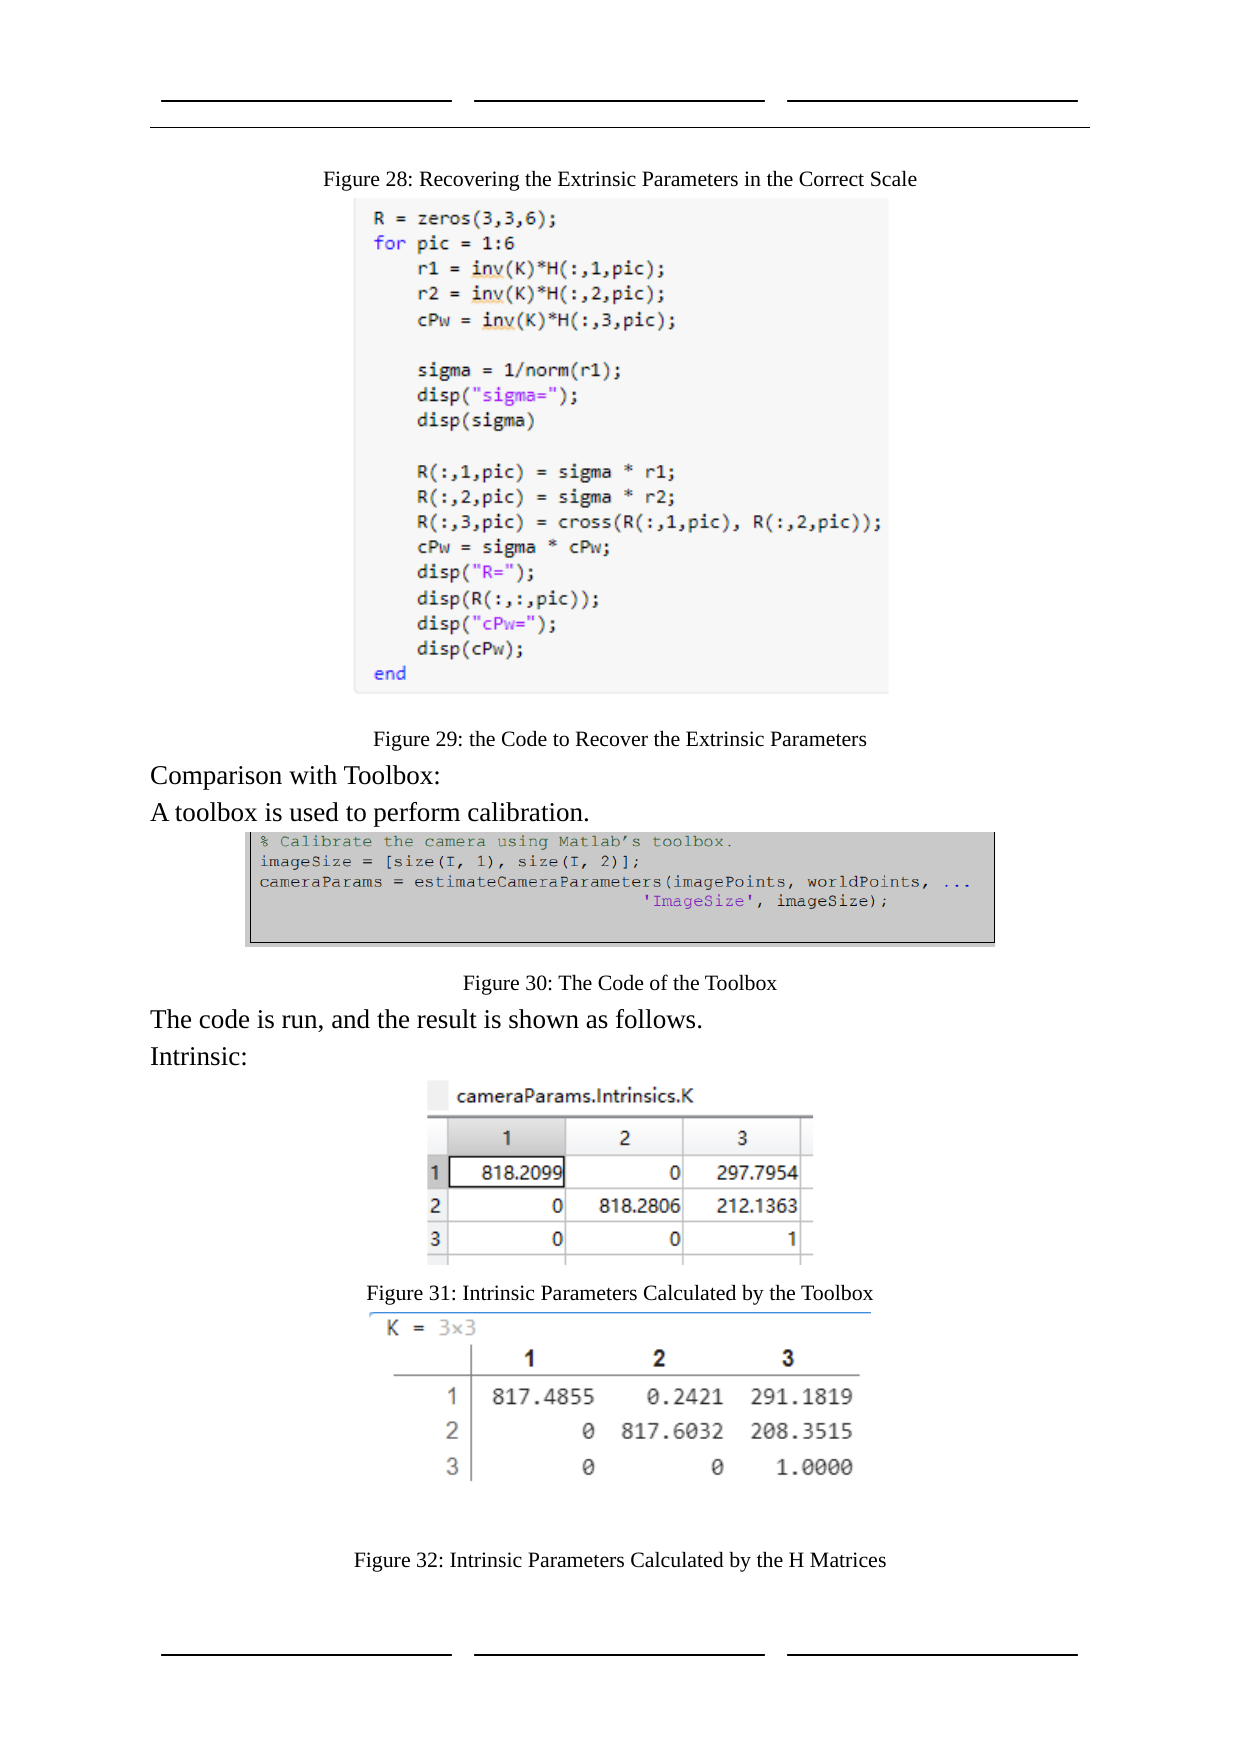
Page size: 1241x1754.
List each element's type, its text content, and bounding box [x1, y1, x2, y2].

picture [245, 832, 995, 947]
text Figure 31: Intrinsic Parameters Calculated by the Toolbox [150, 1276, 1090, 1308]
text Figure 29: the Code to Recover the Extrinsic Parameters [150, 722, 1090, 755]
text A toolbox is used to perform calibration. [150, 796, 1090, 828]
text Figure 32: Intrinsic Parameters Calculated by the H Matrices [150, 1544, 1090, 1576]
text Figure 30: The Code of the Toolbox [150, 967, 1090, 999]
text Figure 28: Recovering the Extrinsic Parameters in the Correct Scale [150, 162, 1090, 194]
text The code is run, and the result is shown as follows. [150, 1003, 1090, 1035]
text Intrinsic: [150, 1040, 1090, 1072]
picture [351, 198, 889, 705]
picture [427, 1077, 814, 1265]
text Comparison with Toolbox: [150, 758, 1090, 791]
picture [369, 1312, 871, 1508]
